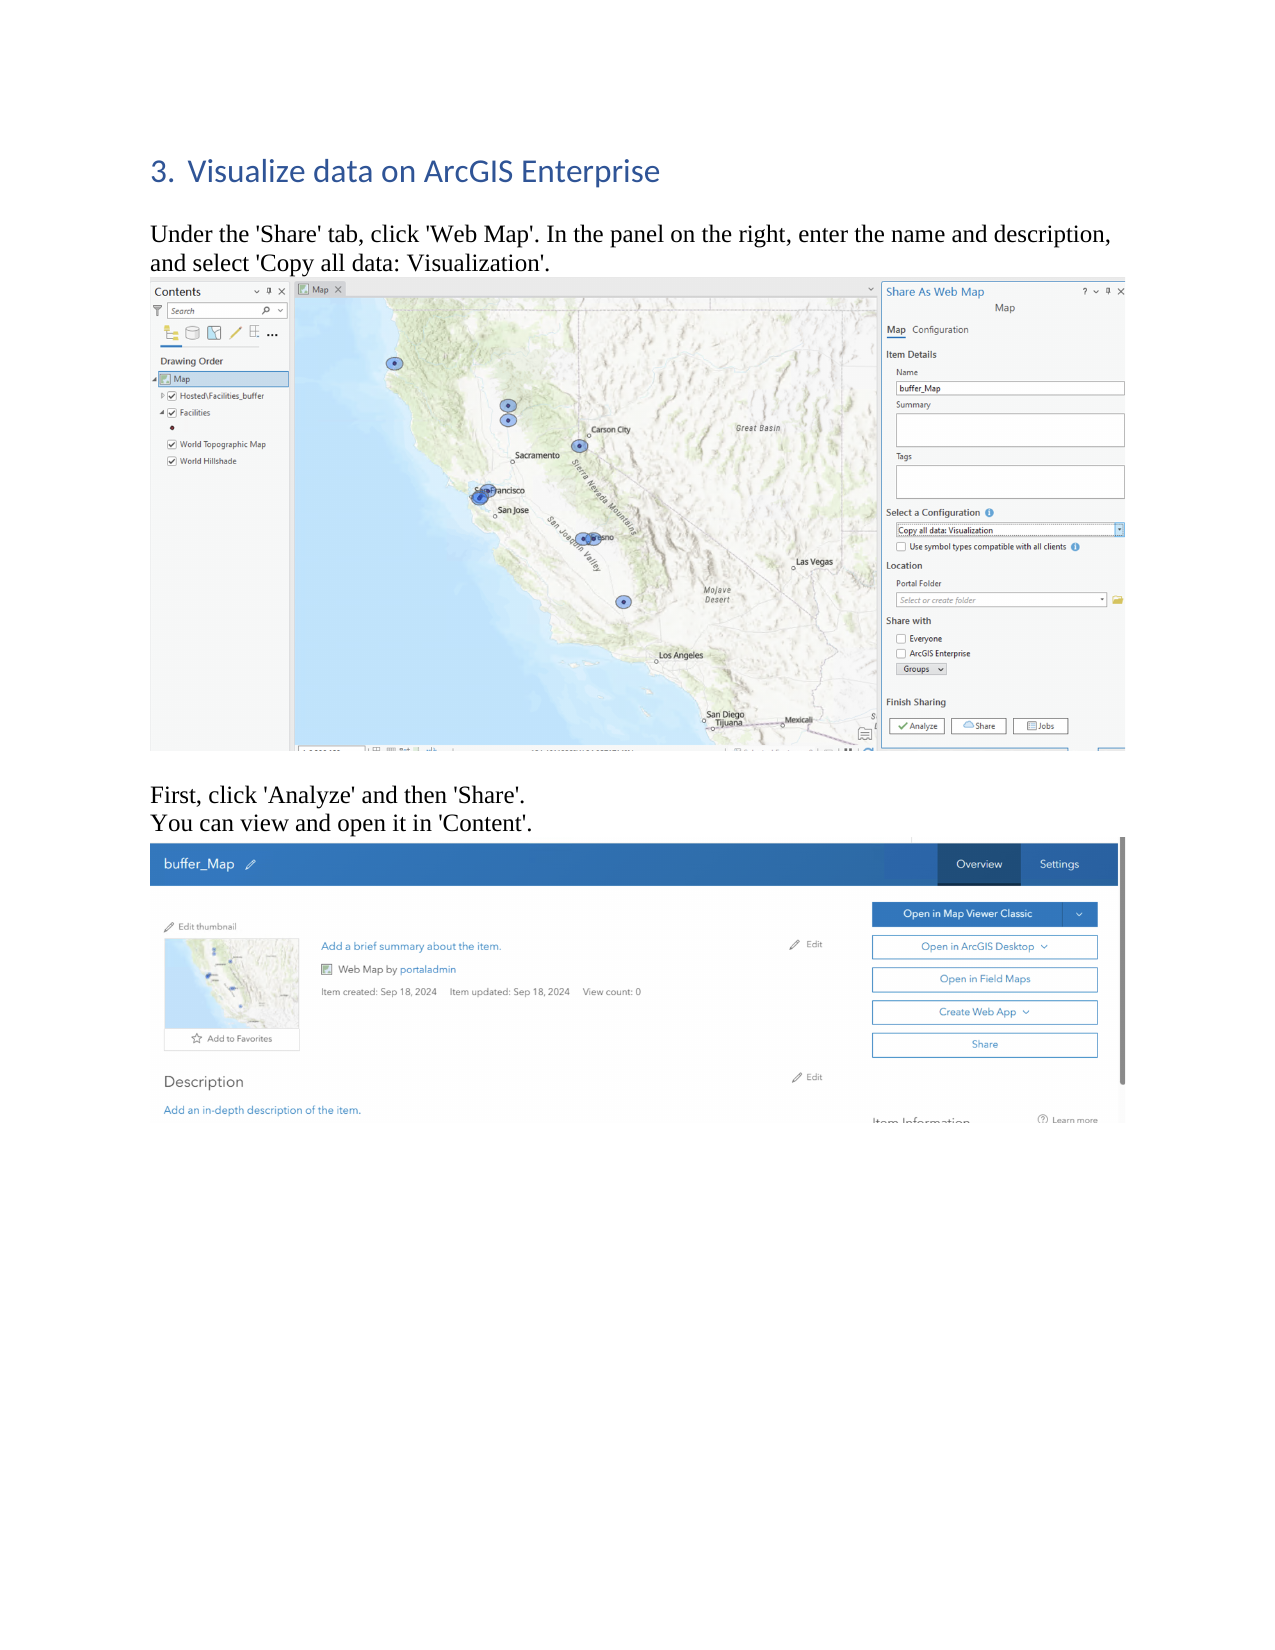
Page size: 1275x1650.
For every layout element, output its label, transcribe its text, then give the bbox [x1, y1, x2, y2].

text Under the 'Share' tab, click 'Web Map'. In the panel on the right, enter the name and description, and select 'Copy all data: Visualization'. [150, 219, 1125, 277]
picture [150, 277, 1125, 751]
picture [150, 837, 1125, 1123]
subtitle Visualize data on ArcGIS Enterprise [150, 150, 1125, 191]
text First, click 'Analyze' and then 'Share'. [150, 780, 1125, 808]
text You can view and open it in 'Content'. [150, 808, 1125, 837]
